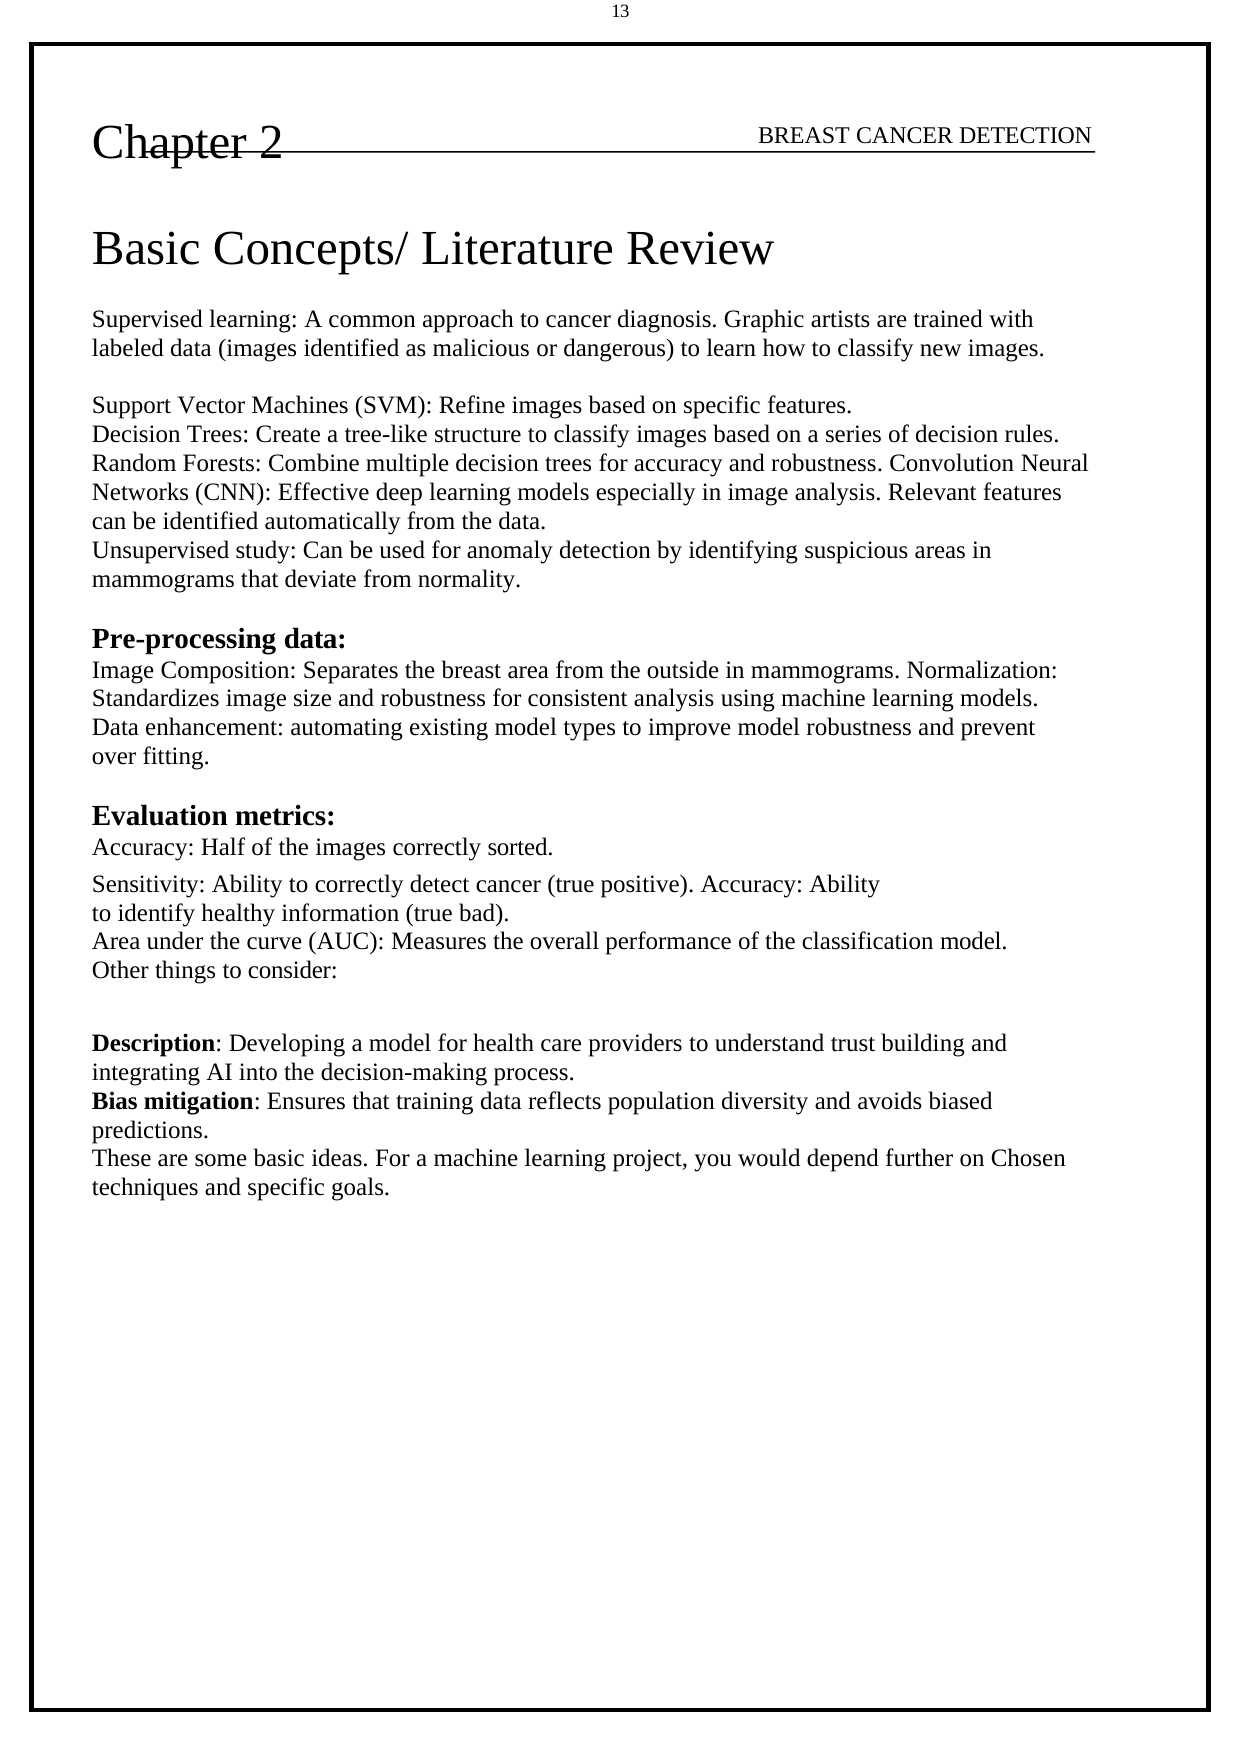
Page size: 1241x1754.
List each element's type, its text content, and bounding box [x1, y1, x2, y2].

text Random Forests: Combine multiple decision trees for accuracy and robustness. Convolution Neural Networks (CNN): Effective deep learning models especially in image analysis. Relevant features can be identified automatically from the data. [92, 448, 1092, 535]
text BREAST CANCER DETECTION [758, 121, 1165, 149]
text Support Vector Machines (SVM): Refine images based on specific features. [92, 391, 1072, 419]
text Pre-processing data: [92, 621, 1165, 655]
subtitle Basic Concepts/ Literature Review [92, 219, 1165, 275]
text Accuracy: Half of the images correctly sorted. [92, 832, 1165, 861]
text Area under the curve (AUC): Measures the overall performance of the classification model. [92, 926, 1092, 955]
text Description: Developing a model for health care providers to understand trust building and integrating AI into the decision-making process. [92, 1028, 1092, 1086]
text These are some basic ideas. For a machine learning project, you would depend further on Chosen techniques and specific goals. [92, 1143, 1072, 1201]
text Data enhancement: automating existing model types to improve model robustness and prevent over fitting. [92, 712, 1072, 770]
text Image Composition: Separates the breast area from the outside in mammograms. Normalization: Standardizes image size and robustness for consistent analysis using machine learning models. [92, 655, 1165, 712]
text Supervised learning: A common approach to cancer diagnosis. Graphic artists are trained with labeled data (images identified as malicious or dangerous) to learn how to classify new images. [92, 304, 1072, 362]
text Unsupervised study: Can be used for anomaly detection by identifying suspicious areas in mammograms that deviate from normality. [92, 535, 1092, 592]
text Decision Trees: Create a tree-like structure to classify images based on a series of decision rules. [92, 419, 1072, 448]
text Evaluation metrics: [92, 798, 1165, 832]
text Sensitivity: Ability to correctly detect cancer (true positive). Accuracy: Ability to identify healthy information (true bad). [92, 869, 891, 926]
text Bias mitigation: Ensures that training data reflects population diversity and avoids biased predictions. [92, 1086, 1092, 1143]
subtitle Chapter 2 [92, 113, 342, 169]
text Other things to consider: [92, 955, 1165, 984]
